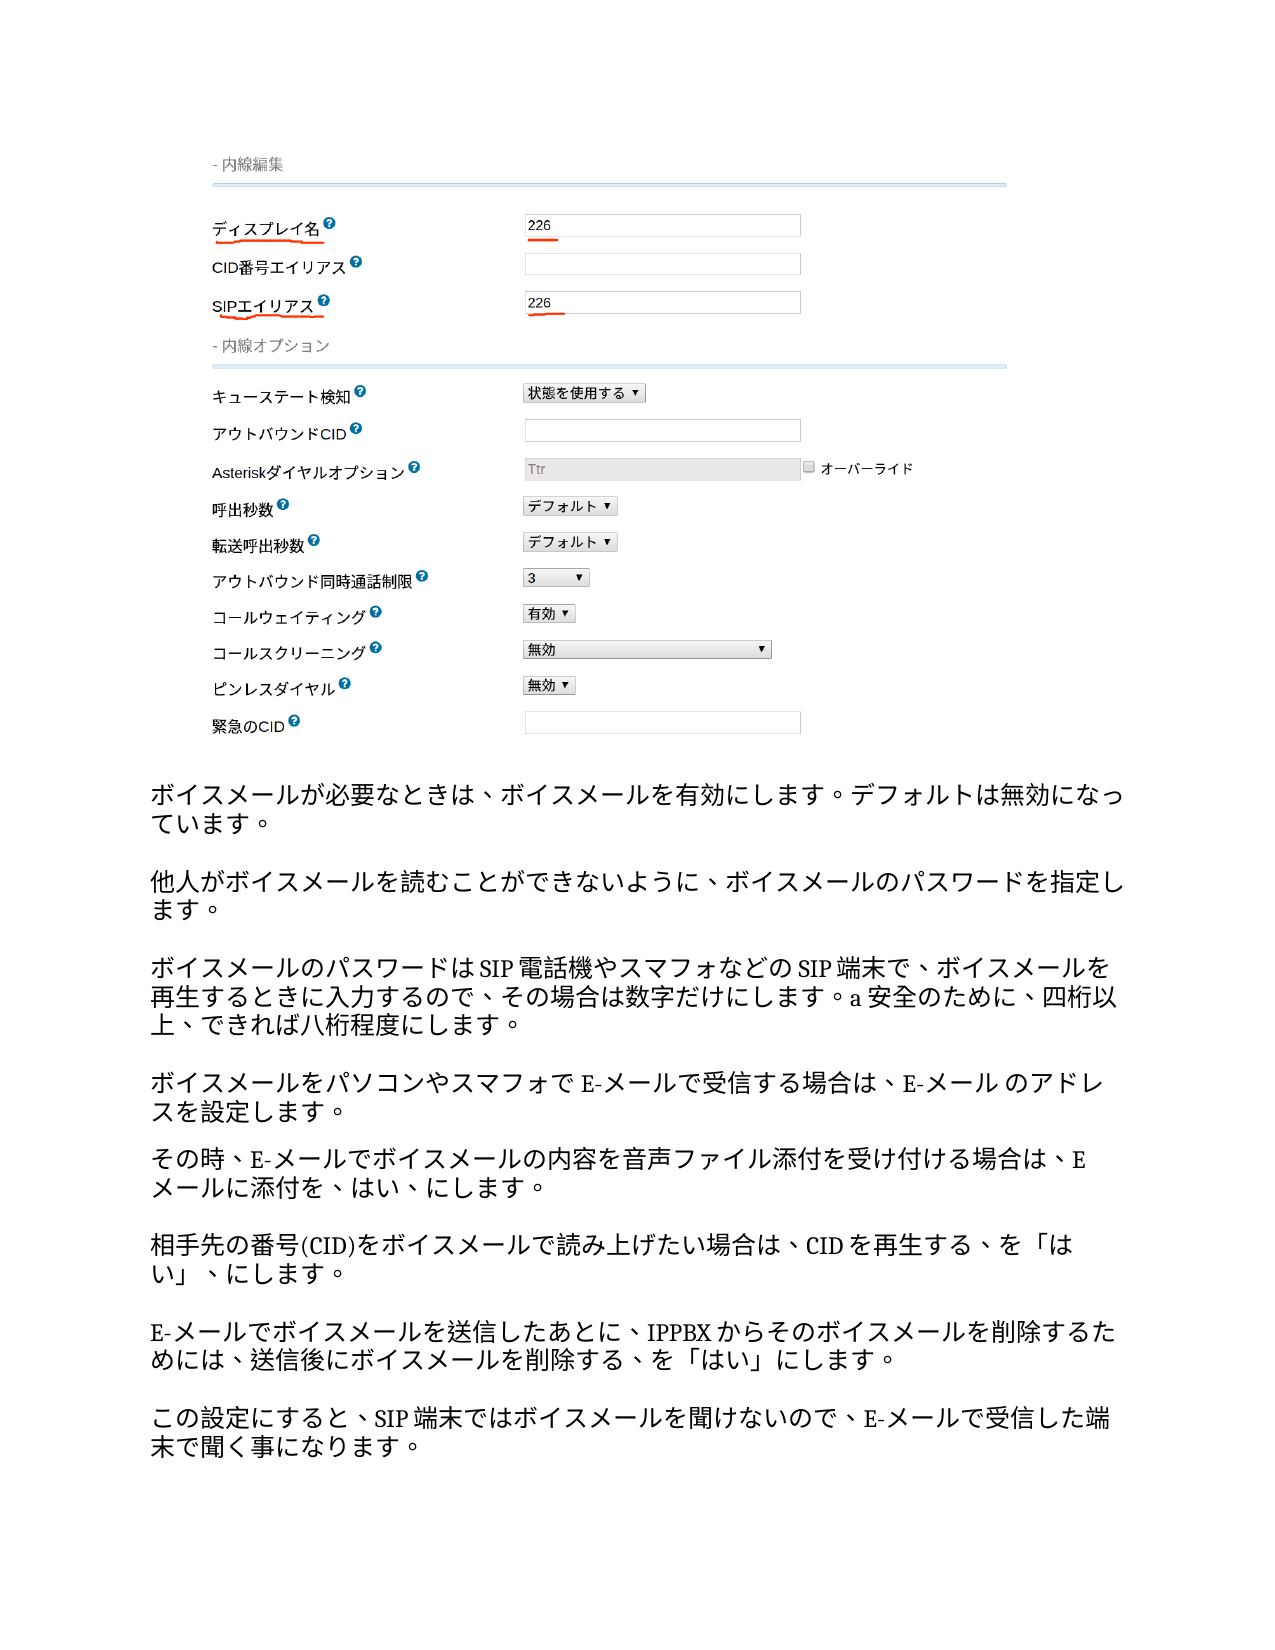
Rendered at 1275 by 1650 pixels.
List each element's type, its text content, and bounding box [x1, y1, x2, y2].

picture [168, 150, 1044, 764]
text その時、E-メールでボイスメールの内容を音声ファイル添付を受け付ける場合は、Eメールに添付を、はい、にします。 相手先の番号(CID)をボイスメールで読み上げたい場合は、CIDを再生する、を「はい」、にします。 E-メールでボイスメールを送信したあとに、IPPBXからそのボイスメールを削除するためには、送信後にボイスメールを削除する、を「はい」にします。 この設定にすると、SIP端末ではボイスメールを聞けないので、E-メールで受信した端末で聞く事になります。 [150, 1146, 1125, 1462]
text ボイスメールが必要なときは、ボイスメールを有効にします。デフォルトは無効になっています。 他人がボイスメールを読むことができないように、ボイスメールのパスワードを指定します。 ボイスメールのパスワードはSIP電話機やスマフォなどのSIP端末で、ボイスメールを再生するときに入力するので、その場合は数字だけにします。a安全のために、四桁以上、できれば八桁程度にします。 ボイスメールをパソコンやスマフォで E-メールで受信する場合は、E-メール のアドレスを設定します。 [150, 782, 1125, 1127]
